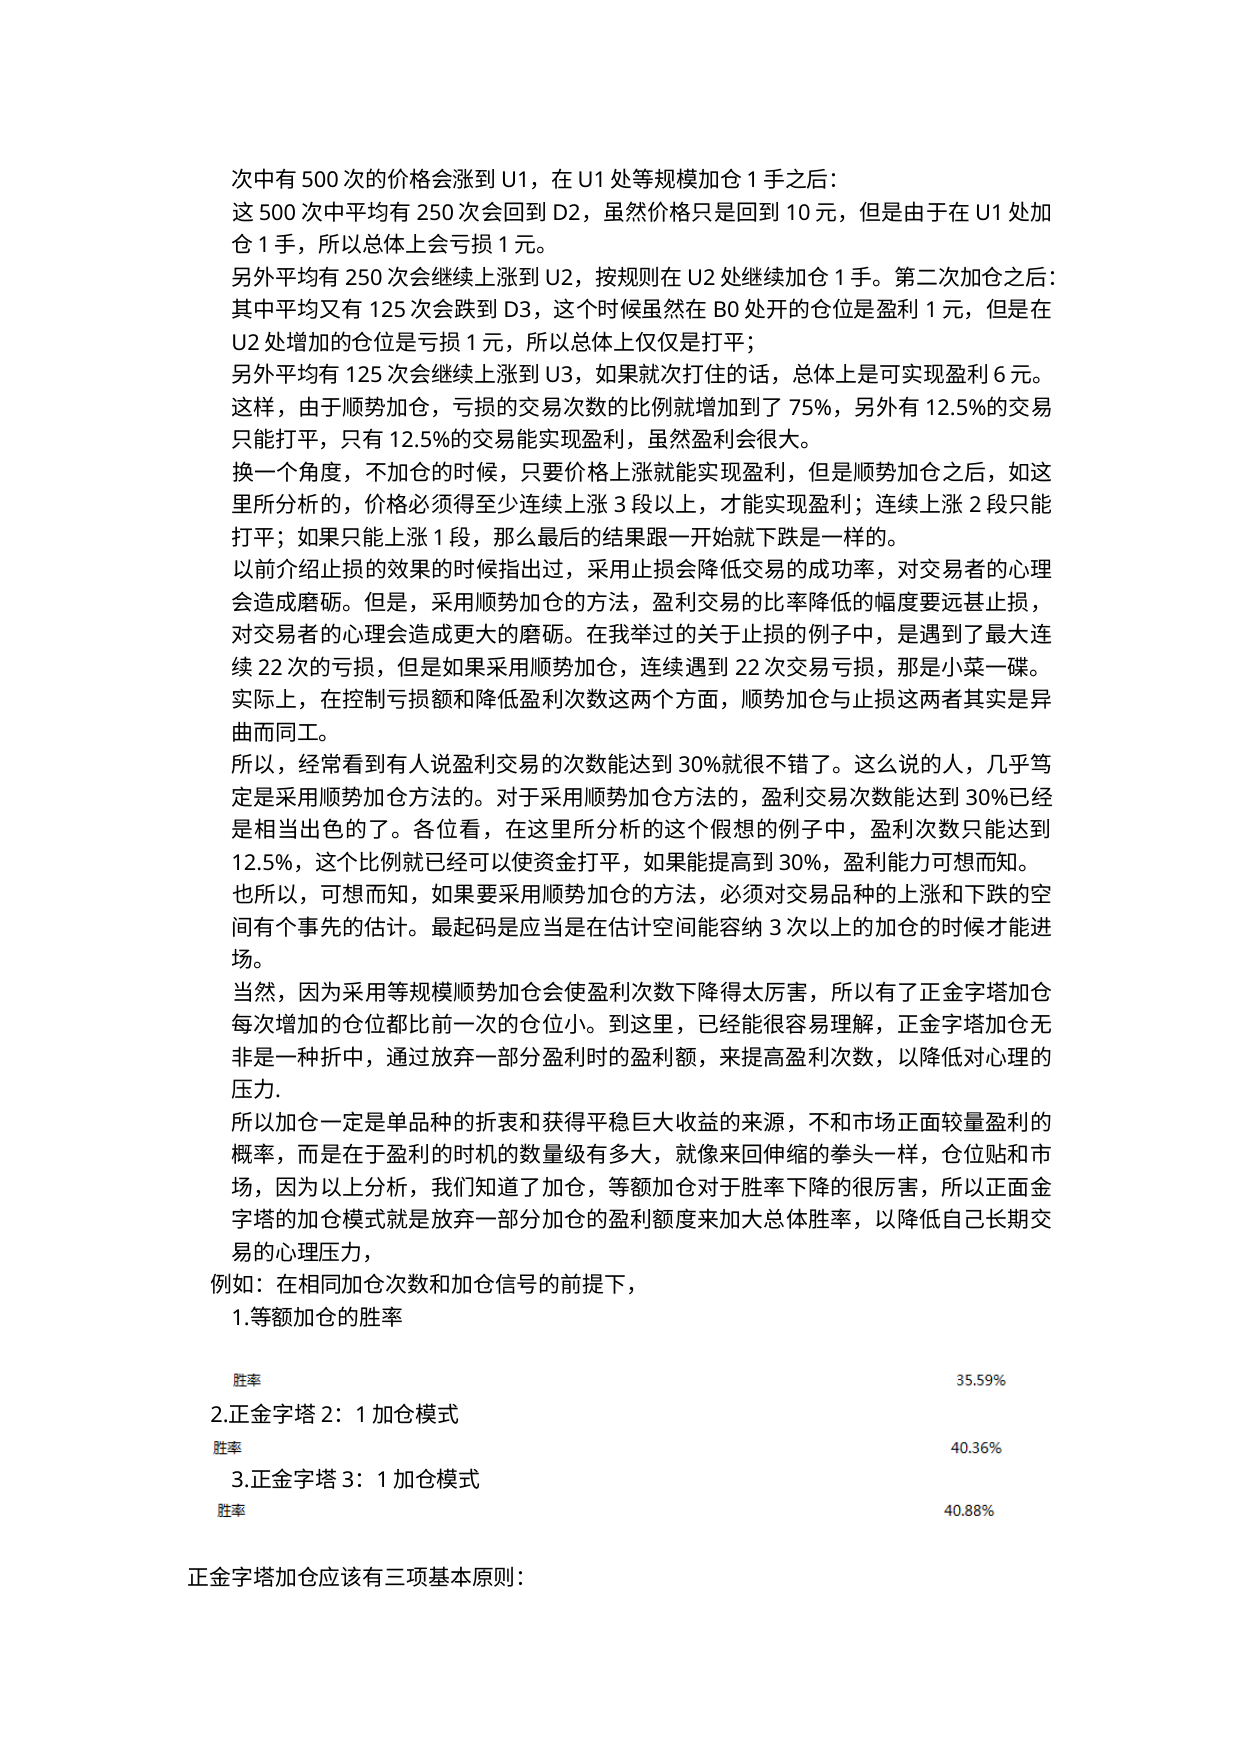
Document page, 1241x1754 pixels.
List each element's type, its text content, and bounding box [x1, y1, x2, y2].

text 也所以，可想而知，如果要采用顺势加仓的方法，必须对交易品种的上涨和下跌的空间有个事先的估计。最起码是应当是在估计空间能容纳3次以上的加仓的时候才能进场。 [187, 877, 1053, 974]
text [187, 162, 1053, 194]
text 这样，由于顺势加仓，亏损的交易次数的比例就增加到了75%，另外有12.5%的交易只能打平，只有12.5%的交易能实现盈利，虽然盈利会很大。 [187, 389, 1053, 454]
text 3.正金字塔3：1加仓模式 [187, 1462, 1053, 1494]
text 这500次中平均有250次会回到D2，虽然价格只是回到10元，但是由于在U1处加仓1手，所以总体上会亏损1元。 [187, 194, 1053, 259]
text 另外平均有125次会继续上涨到U3，如果就次打住的话，总体上是可实现盈利6元。 [187, 357, 1053, 389]
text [187, 1559, 1053, 1592]
text 以前介绍止损的效果的时候指出过，采用止损会降低交易的成功率，对交易者的心理会造成磨砺。但是，采用顺势加仓的方法，盈利交易的比率降低的幅度要远甚止损，对交易者的心理会造成更大的磨砺。在我举过的关于止损的例子中，是遇到了最大连续22次的亏损，但是如果采用顺势加仓，连续遇到22次交易亏损，那是小菜一碟。实际上，在控制亏损额和降低盈利次数这两个方面，顺势加仓与止损这两者其实是异曲而同工。 [187, 552, 1053, 747]
text 所以，经常看到有人说盈利交易的次数能达到30%就很不错了。这么说的人，几乎笃定是采用顺势加仓方法的。对于采用顺势加仓方法的，盈利交易次数能达到30%已经是相当出色的了。各位看，在这里所分析的这个假想的例子中，盈利次数只能达到12.5%，这个比例就已经可以使资金打平，如果能提高到30%，盈利能力可想而知。 [187, 747, 1053, 877]
picture [210, 1495, 1022, 1527]
text 另外平均有250次会继续上涨到U2，按规则在U2处继续加仓1手。第二次加仓之后： [187, 259, 1053, 292]
text 2.正金字塔2：1加仓模式 [187, 1397, 1053, 1429]
text 例如：在相同加仓次数和加仓信号的前提下， [187, 1267, 1053, 1299]
text 所以加仓一定是单品种的折衷和获得平稳巨大收益的来源，不和市场正面较量盈利的概率，而是在于盈利的时机的数量级有多大，就像来回伸缩的拳头一样，仓位贴和市场，因为以上分析，我们知道了加仓，等额加仓对于胜率下降的很厉害，所以正面金字塔的加仓模式就是放弃一部分加仓的盈利额度来加大总体胜率，以降低自己长期交易的心理压力， [187, 1104, 1053, 1267]
text 换一个角度，不加仓的时候，只要价格上涨就能实现盈利，但是顺势加仓之后，如这里所分析的，价格必须得至少连续上涨3段以上，才能实现盈利；连续上涨2段只能打平；如果只能上涨1段，那么最后的结果跟一开始就下跌是一样的。 [187, 454, 1053, 552]
picture [231, 1364, 1097, 1394]
text 当然，因为采用等规模顺势加仓会使盈利次数下降得太厉害，所以有了正金字塔加仓，每次增加的仓位都比前一次的仓位小。到这里，已经能很容易理解，正金字塔加仓无非是一种折中，通过放弃一部分盈利时的盈利额，来提高盈利次数，以降低对心理的压力. [187, 974, 1053, 1104]
picture [210, 1429, 1044, 1462]
text 1.等额加仓的胜率 [231, 1299, 1053, 1332]
text 其中平均又有125次会跌到D3，这个时候虽然在B0处开的仓位是盈利1元，但是在U2处增加的仓位是亏损1元，所以总体上仅仅是打平； [187, 292, 1053, 357]
